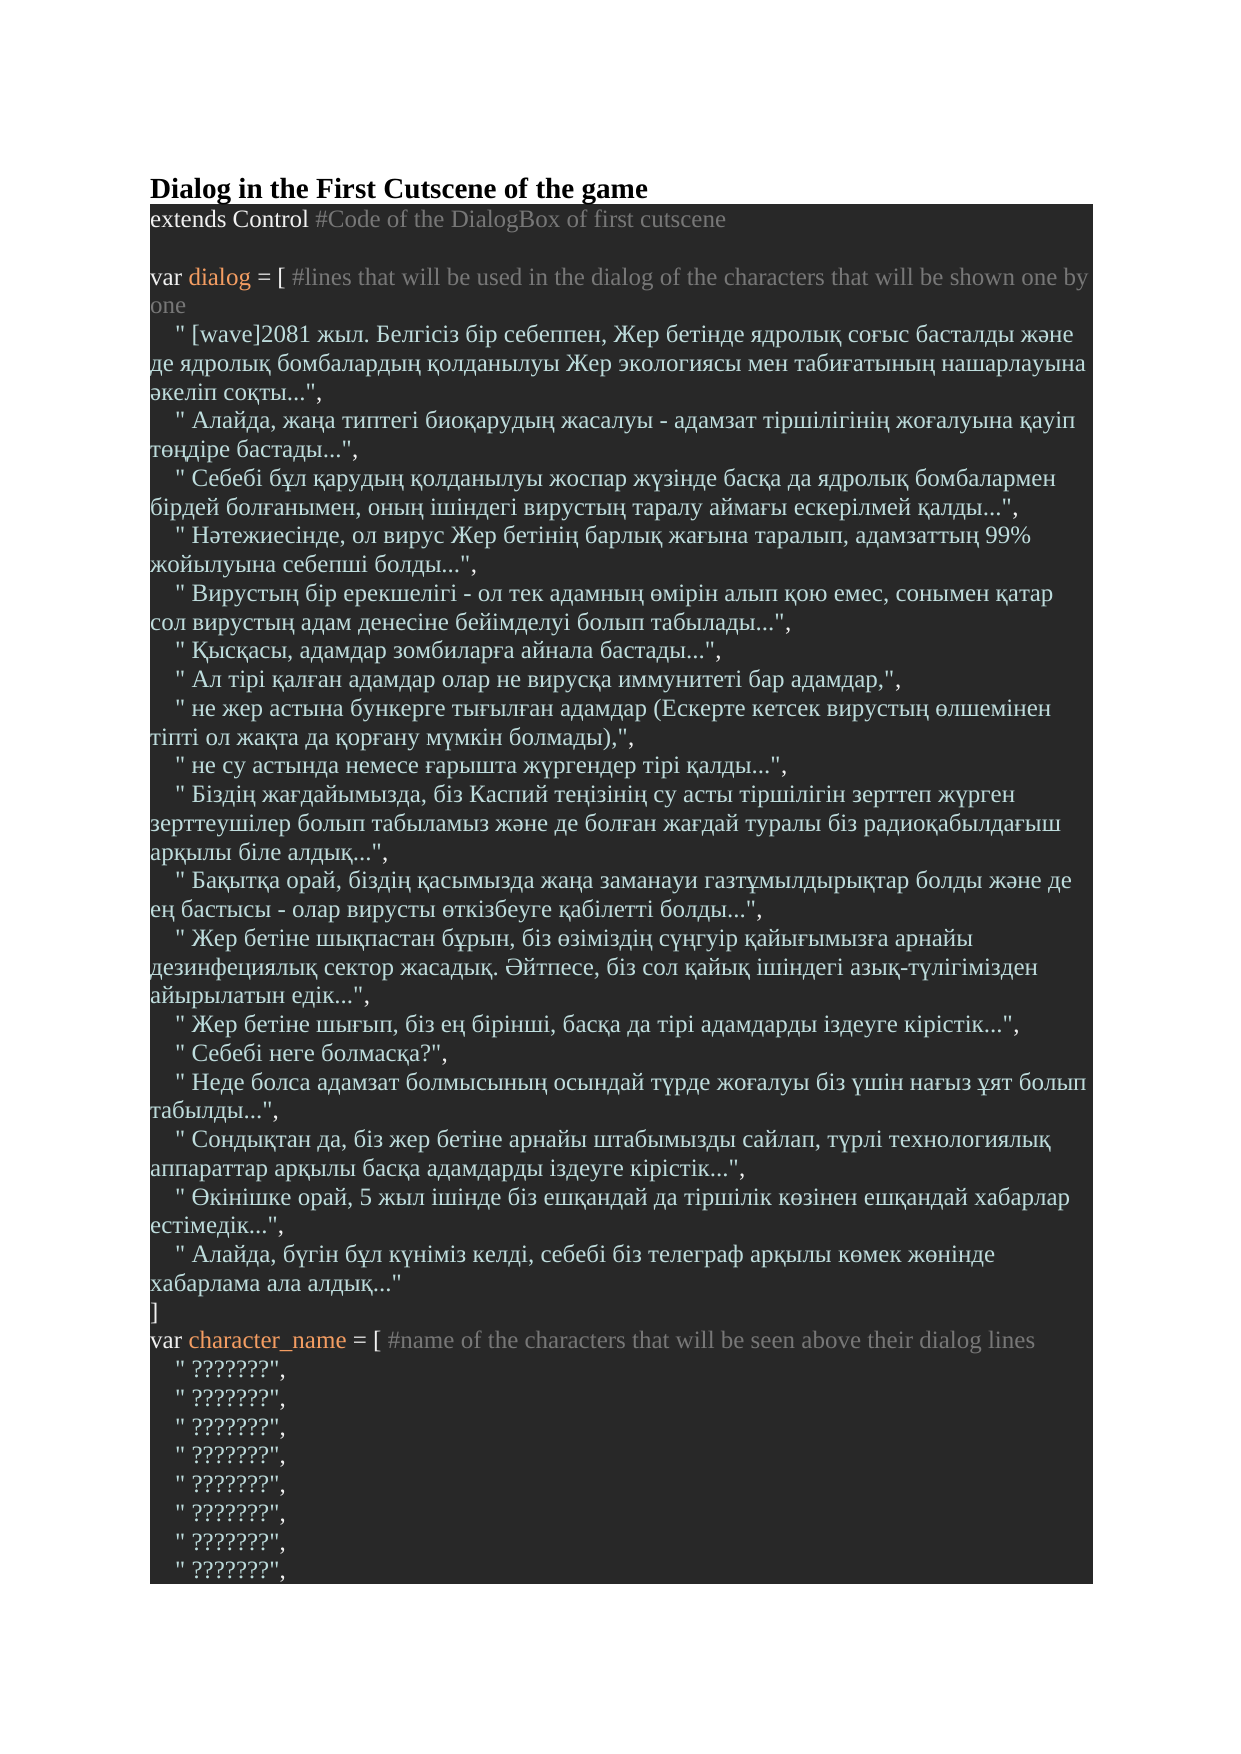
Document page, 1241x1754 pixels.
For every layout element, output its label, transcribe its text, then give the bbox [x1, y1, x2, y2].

text " Өкінішке орай, 5 жыл ішінде біз ешқандай да тіршілік көзінен ешқандай хабарлар естімедік...", [150, 1182, 1093, 1239]
text " ???????", [150, 1498, 1093, 1527]
text " Неде болса адамзат болмысының осындай түрде жоғалуы біз үшін нағыз ұят болып табылды...", [150, 1067, 1093, 1124]
text " ???????", [150, 1469, 1093, 1498]
text " ???????", [150, 1527, 1093, 1556]
text " Алайда, жаңа типтегі биоқарудың жасалуы - адамзат тіршілігінің жоғалуына қауіп төңдіре бастады...", [150, 406, 1093, 463]
text " Бақытқа орай, біздің қасымызда жаңа заманауи газтұмылдырықтар болды және де ең бастысы - олар вирусты өткізбеуге қабілетті болды...", [150, 866, 1093, 923]
text " Вирустың бір ерекшелігі - ол тек адамның өмірін алып қою емес, сонымен қатар сол вирустың адам денесіне бейімделуі болып табылады...", [150, 578, 1093, 636]
text " Жер бетіне шығып, біз ең бірінші, басқа да тірі адамдарды іздеуге кірістік...", [150, 1009, 1093, 1038]
text ] [150, 1297, 1093, 1326]
text " ???????", [150, 1441, 1093, 1469]
text " Нәтежиесінде, ол вирус Жер бетінің барлық жағына таралып, адамзаттың 99% жойылуына себепші болды...", [150, 521, 1093, 578]
subtitle Dialog in the First Cutscene of the game [150, 171, 1093, 204]
text " ???????", [150, 1383, 1093, 1412]
text " ???????", [150, 1556, 1093, 1584]
text " Біздің жағдайымызда, біз Каспий теңізінің су асты тіршілігін зерттеп жүрген зерттеушілер болып табыламыз және де болған жағдай туралы біз радиоқабылдағыш арқылы біле алдық...", [150, 779, 1093, 866]
text " ???????", [150, 1354, 1093, 1383]
text " не жер астына бункерге тығылған адамдар (Ескерте кетсек вирустың өлшемінен тіпті ол жақта да қорғану мүмкін болмады),", [150, 693, 1093, 751]
text " Ал тірі қалған адамдар олар не вирусқа иммунитеті бар адамдар,", [150, 664, 1093, 693]
text extends Control #Code of the DialogBox of first cutscene [150, 204, 1093, 233]
text " Жер бетіне шықпастан бұрын, біз өзіміздің сүңгуір қайығымызға арнайы дезинфециялық сектор жасадық. Әйтпесе, біз сол қайық ішіндегі азық-түлігімізден айырылатын едік...", [150, 923, 1093, 1009]
text " не су астында немесе ғарышта жүргендер тірі қалды...", [150, 751, 1093, 779]
text " Себебі неге болмасқа?", [150, 1038, 1093, 1067]
text " ???????", [150, 1412, 1093, 1441]
text " Себебі бұл қарудың қолданылуы жоспар жүзінде басқа да ядролық бомбалармен бірдей болғанымен, оның ішіндегі вирустың таралу аймағы ескерілмей қалды...", [150, 463, 1093, 521]
text " Алайда, бүгін бұл күніміз келді, себебі біз телеграф арқылы көмек жөнінде хабарлама ала алдық..." [150, 1239, 1093, 1297]
text " Қысқасы, адамдар зомбиларға айнала бастады...", [150, 636, 1093, 664]
text var character_name = [ #name of the characters that will be seen above their dialog lines [150, 1326, 1093, 1354]
text " [wave]2081 жыл. Белгісіз бір себеппен, Жер бетінде ядролық соғыс басталды және де ядролық бомбалардың қолданылуы Жер экологиясы мен табиғатының нашарлауына әкеліп соқты...", [150, 319, 1093, 406]
text " Сондықтан да, біз жер бетіне арнайы штабымызды сайлап, түрлі технологиялық аппараттар арқылы басқа адамдарды іздеуге кірістік...", [150, 1124, 1093, 1182]
text var dialog = [ #lines that will be used in the dialog of the characters that will be shown one by one [150, 262, 1093, 319]
